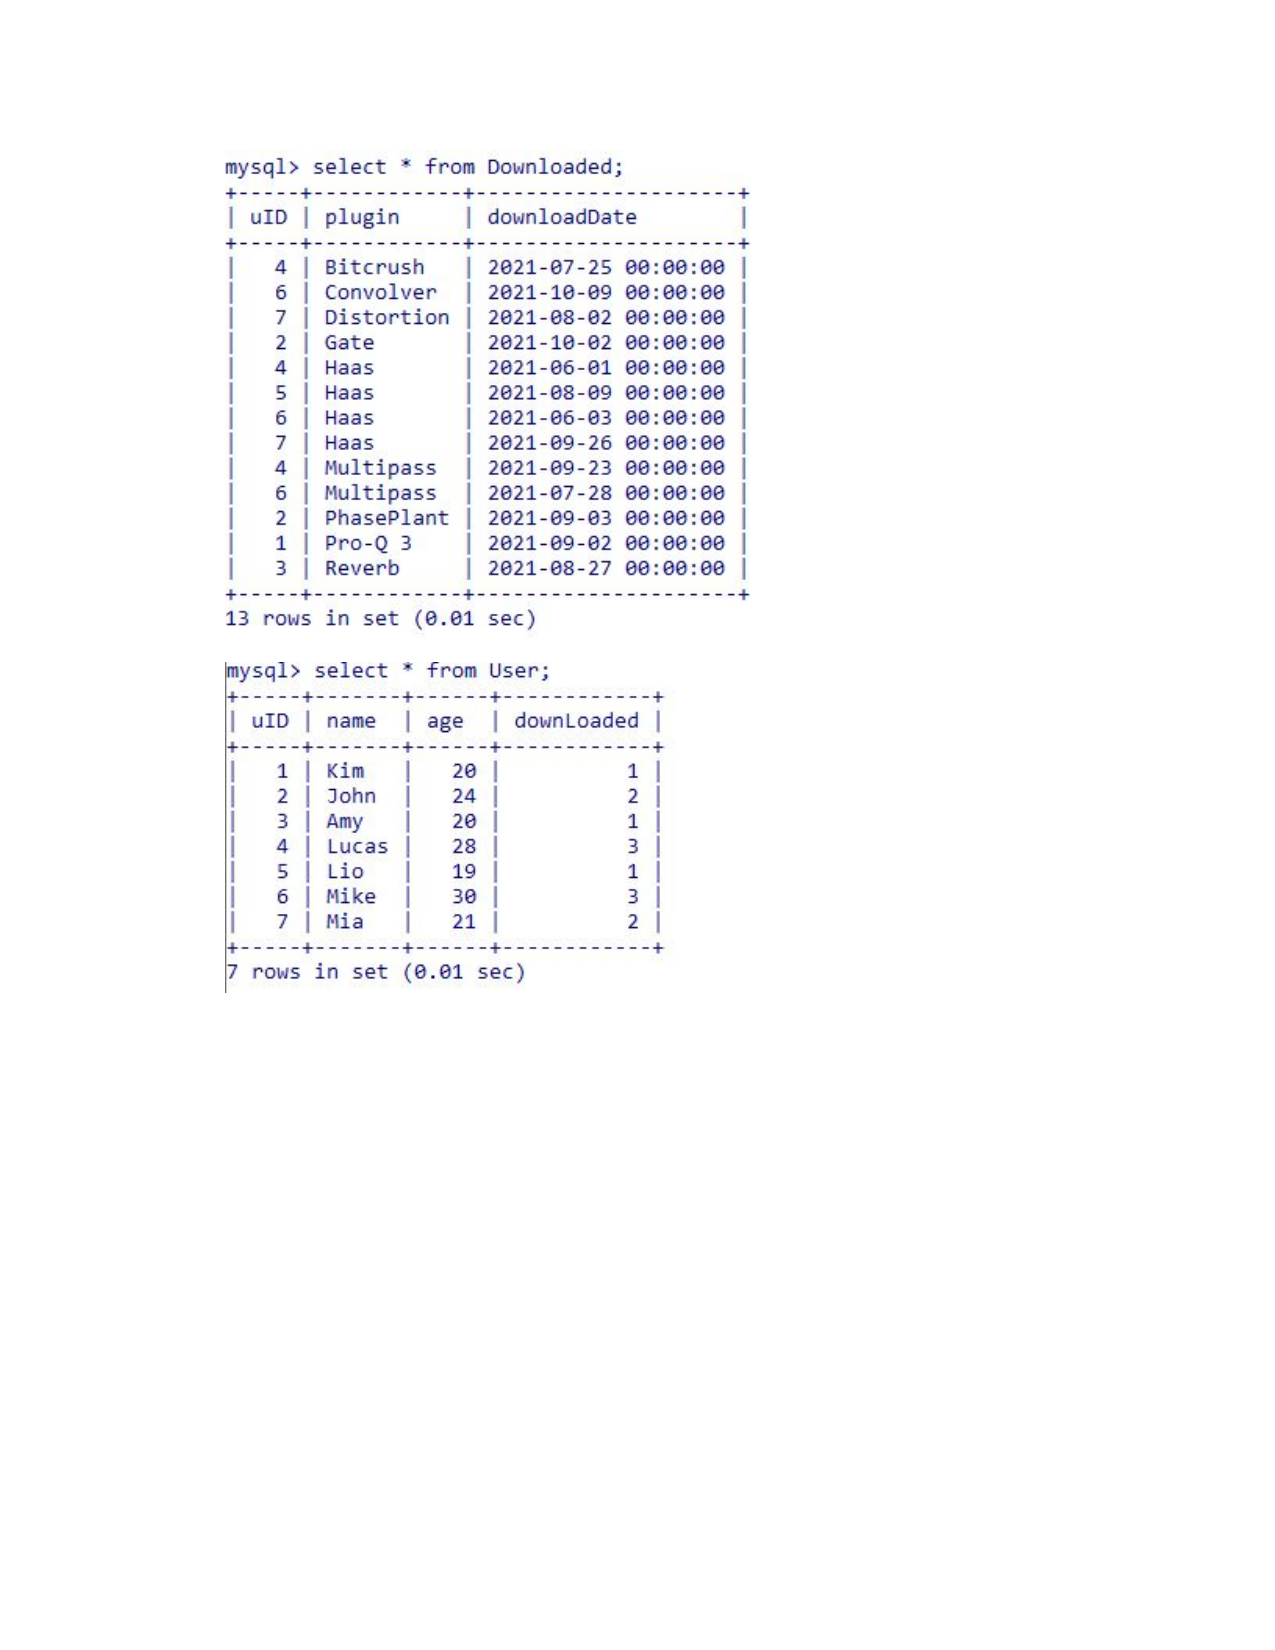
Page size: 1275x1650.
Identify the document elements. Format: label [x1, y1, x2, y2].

picture [225, 150, 805, 638]
picture [225, 662, 746, 993]
